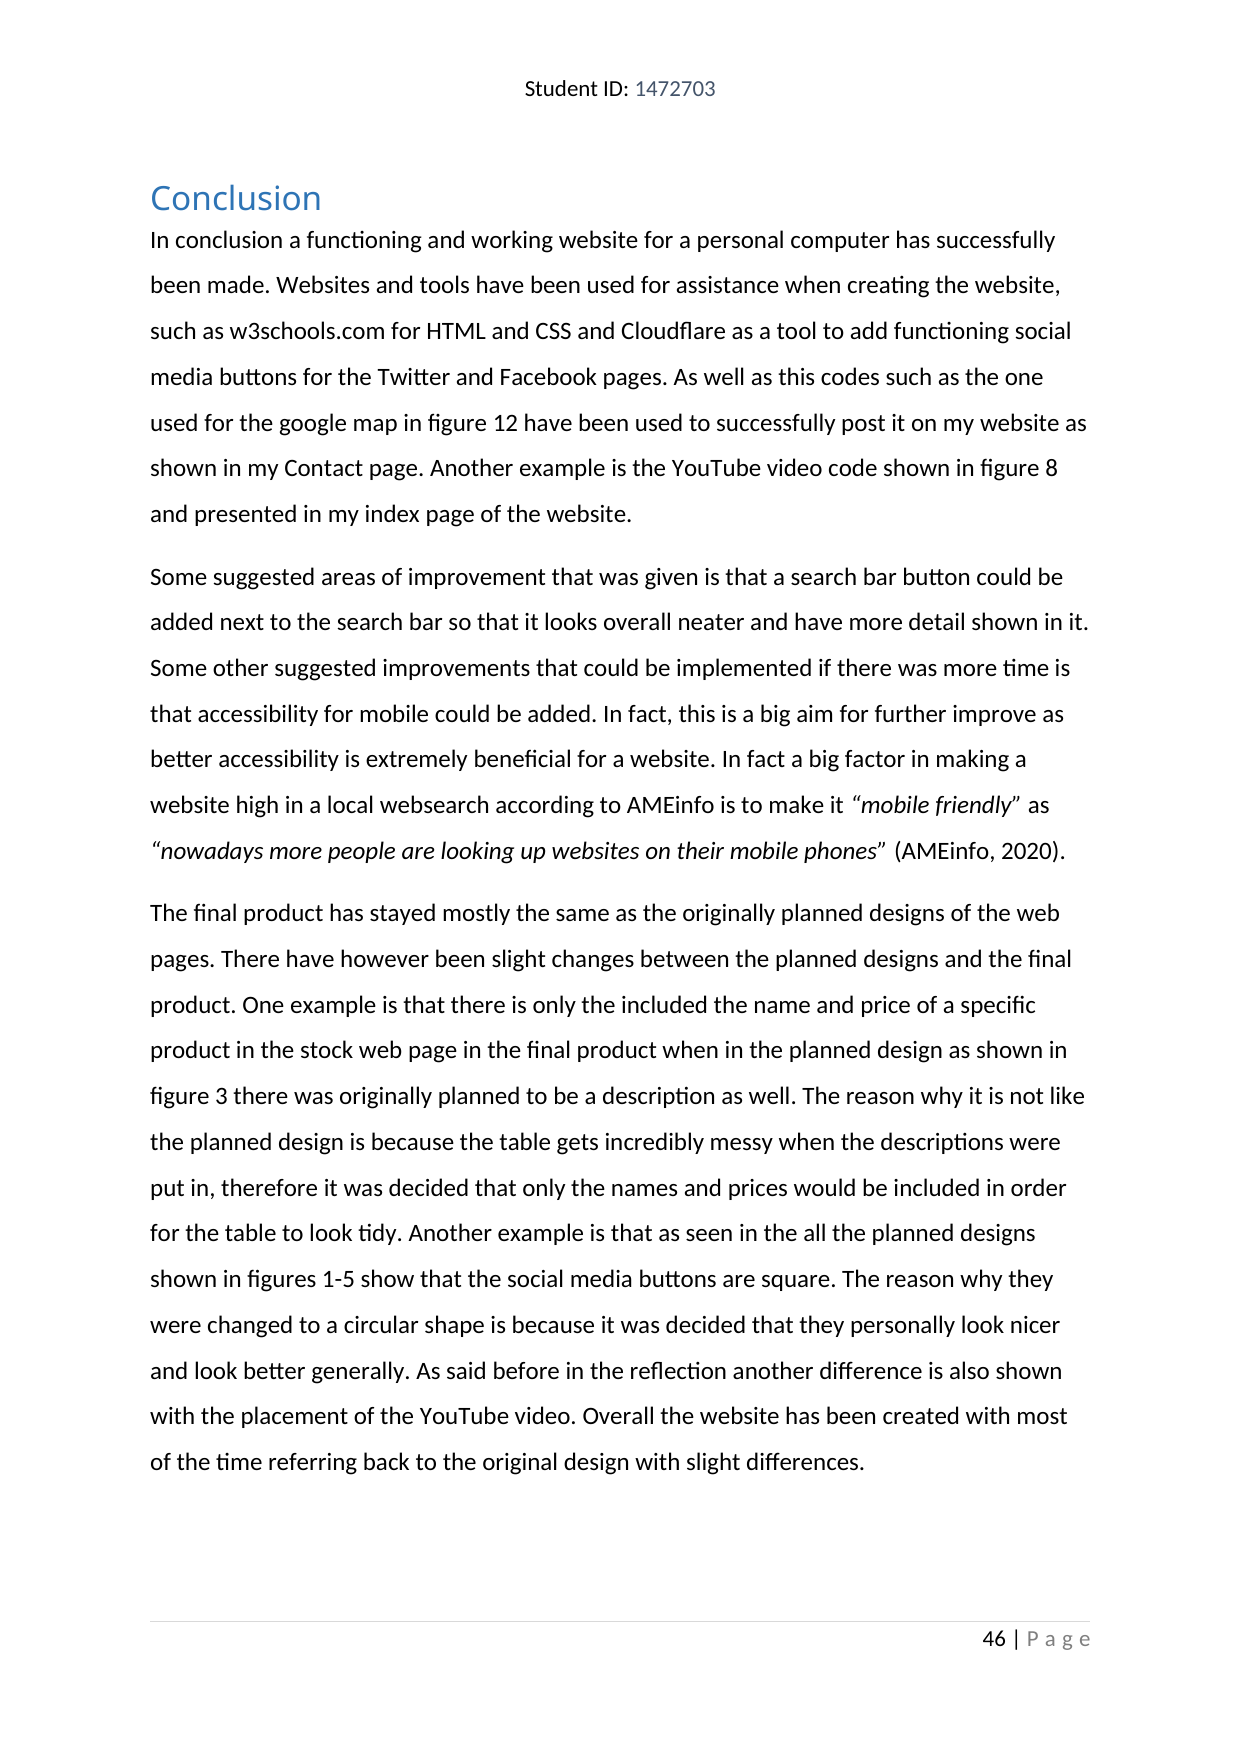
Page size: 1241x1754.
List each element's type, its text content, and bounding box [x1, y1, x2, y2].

subtitle Conclusion [150, 175, 1090, 220]
text Some suggested areas of improvement that was given is that a search bar button could be added next to the search bar so that it looks overall neater and have more detail shown in it. Some other suggested improvements that could be implemented if there was more time is that accessibility for mobile could be added. In fact, this is a big aim for further improve as better accessibility is extremely beneficial for a website. In fact a big factor in making a website high in a local websearch according to AMEinfo is to make it “mobile friendly” as “nowadays more people are looking up websites on their mobile phones” . [150, 561, 1090, 866]
text The final product has stayed mostly the same as the originally planned designs of the web pages. There have however been slight changes between the planned designs and the final product. One example is that there is only the included the name and price of a specific product in the stock web page in the final product when in the planned design as shown in figure 3 there was originally planned to be a description as well. The reason why it is not like the planned design is because the table gets incredibly messy when the descriptions were put in, therefore it was decided that only the names and prices would be included in order for the table to look tidy. Another example is that as seen in the all the planned designs shown in figures 1-5 show that the social media buttons are square. The reason why they were changed to a circular shape is because it was decided that they personally look nicer and look better generally. As said before in the reflection another difference is also shown with the placement of the YouTube video. Overall the website has been created with most of the time referring back to the original design with slight differences. [150, 897, 1090, 1477]
text In conclusion a functioning and working website for a personal computer has successfully been made. Websites and tools have been used for assistance when creating the website, such as w3schools.com for HTML and CSS and Cloudflare as a tool to add functioning social media buttons for the Twitter and Facebook pages. As well as this codes such as the one used for the google map in figure 12 have been used to successfully post it on my website as shown in my Contact page. Another example is the YouTube video code shown in figure 8 and presented in my index page of the website. [150, 224, 1090, 529]
